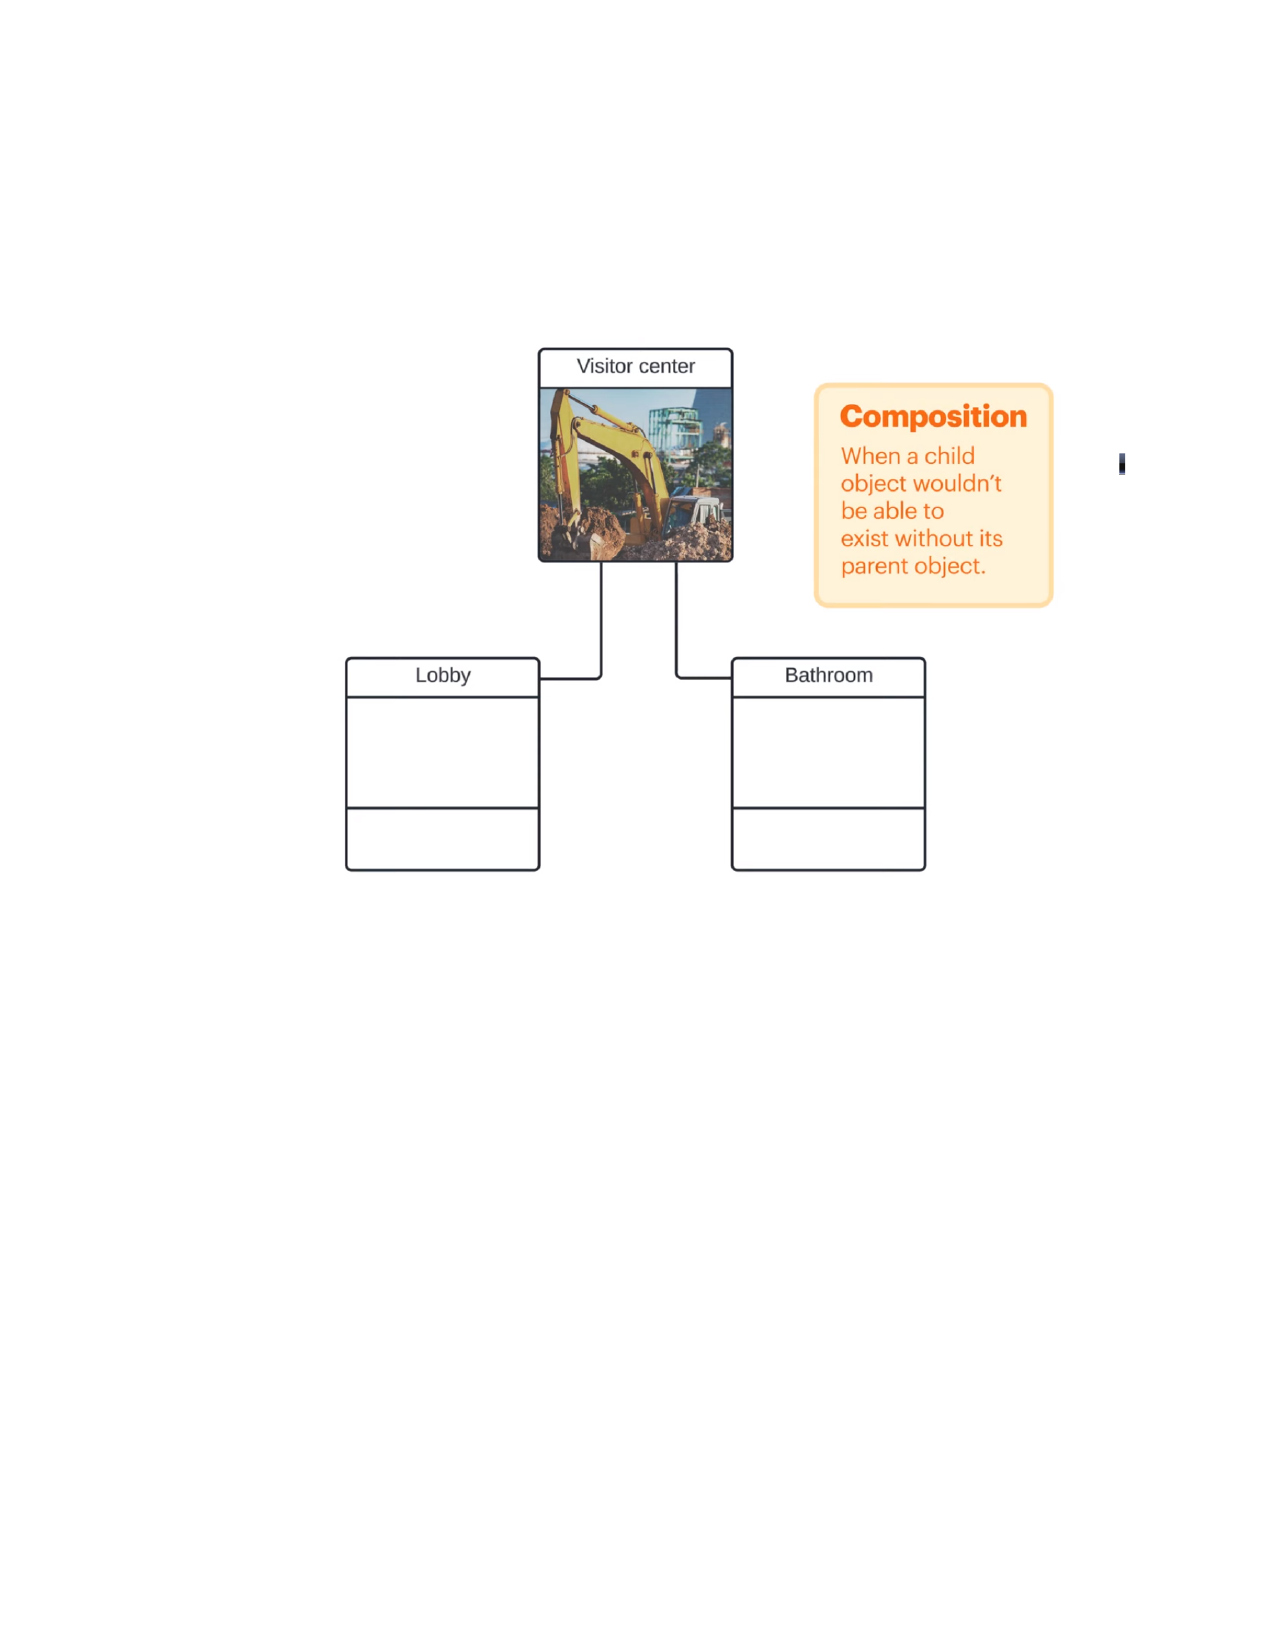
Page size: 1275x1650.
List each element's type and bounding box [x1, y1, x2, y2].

picture [150, 337, 1125, 886]
